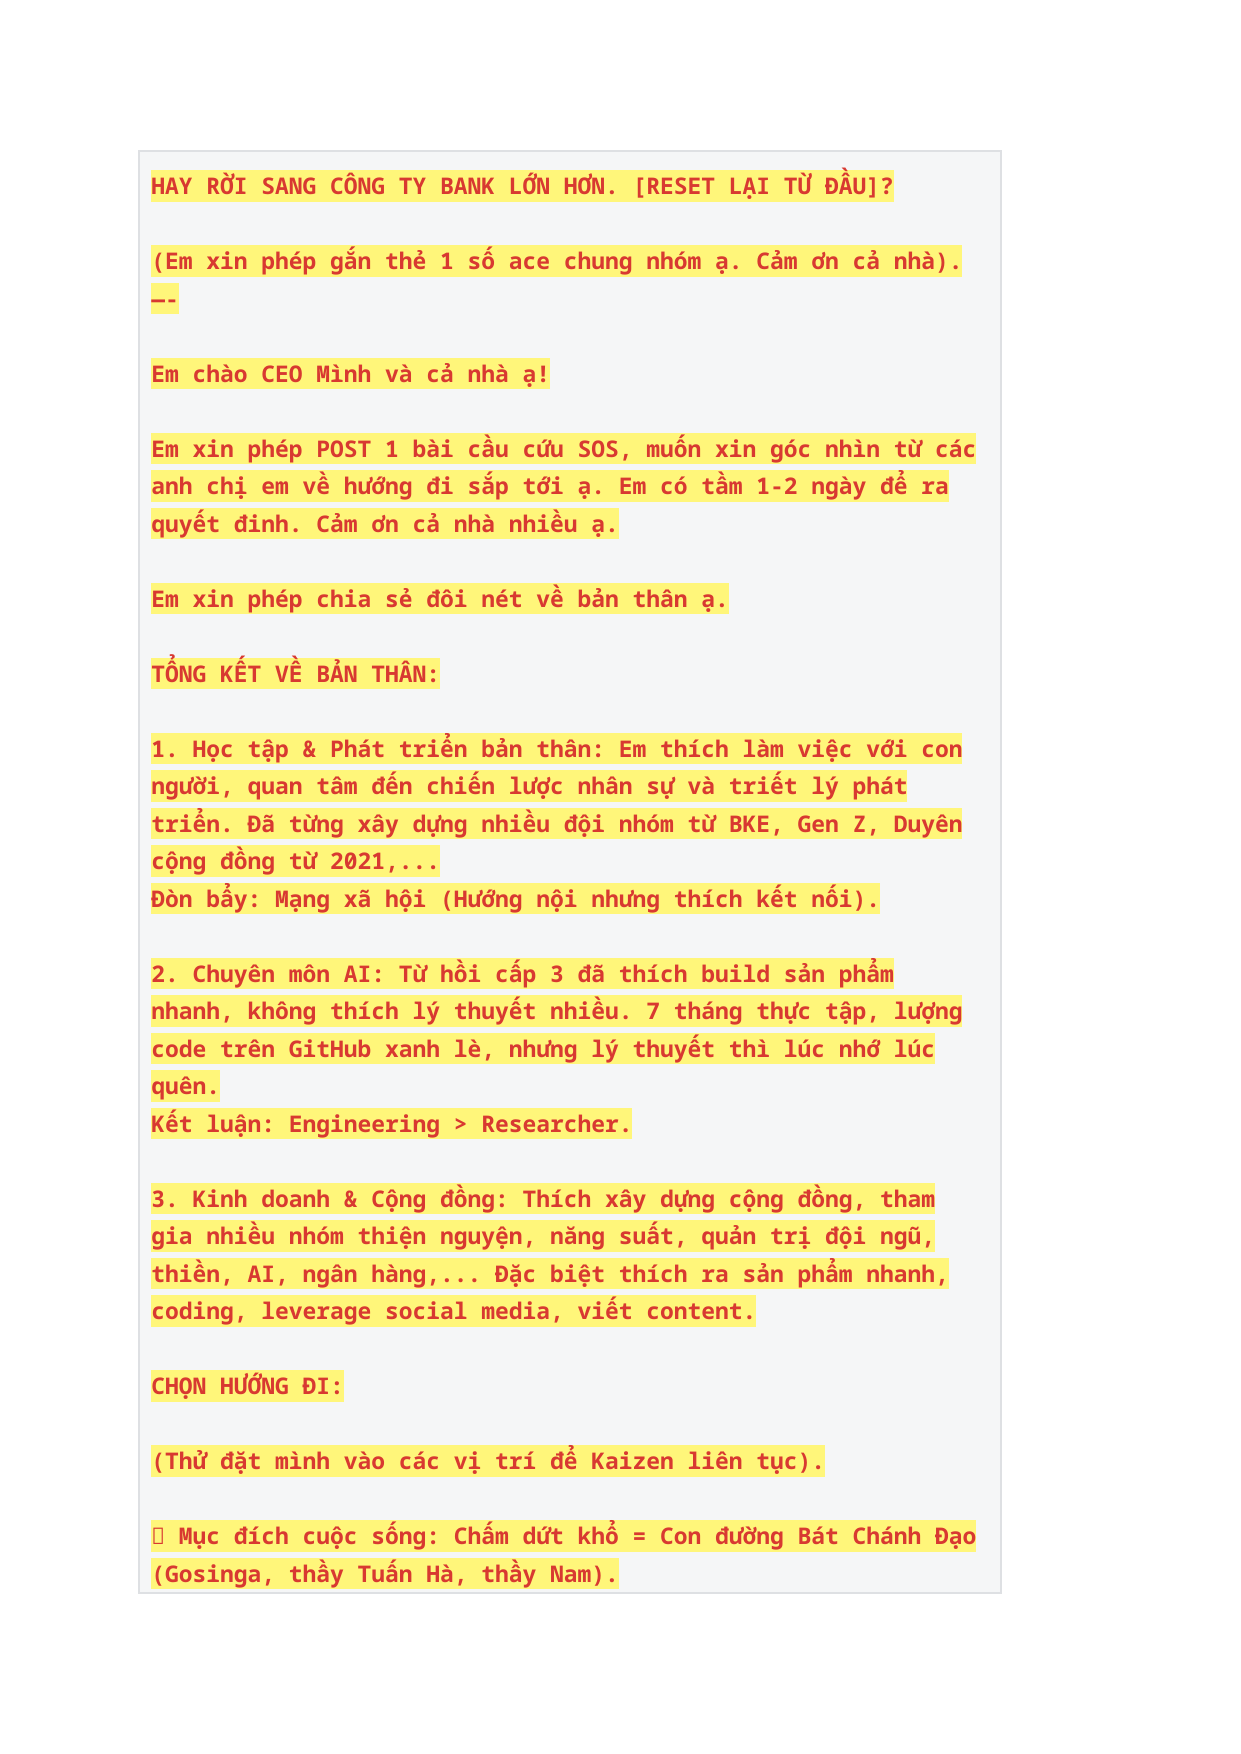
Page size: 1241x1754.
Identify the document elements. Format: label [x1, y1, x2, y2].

table_header [140, 152, 1000, 1592]
